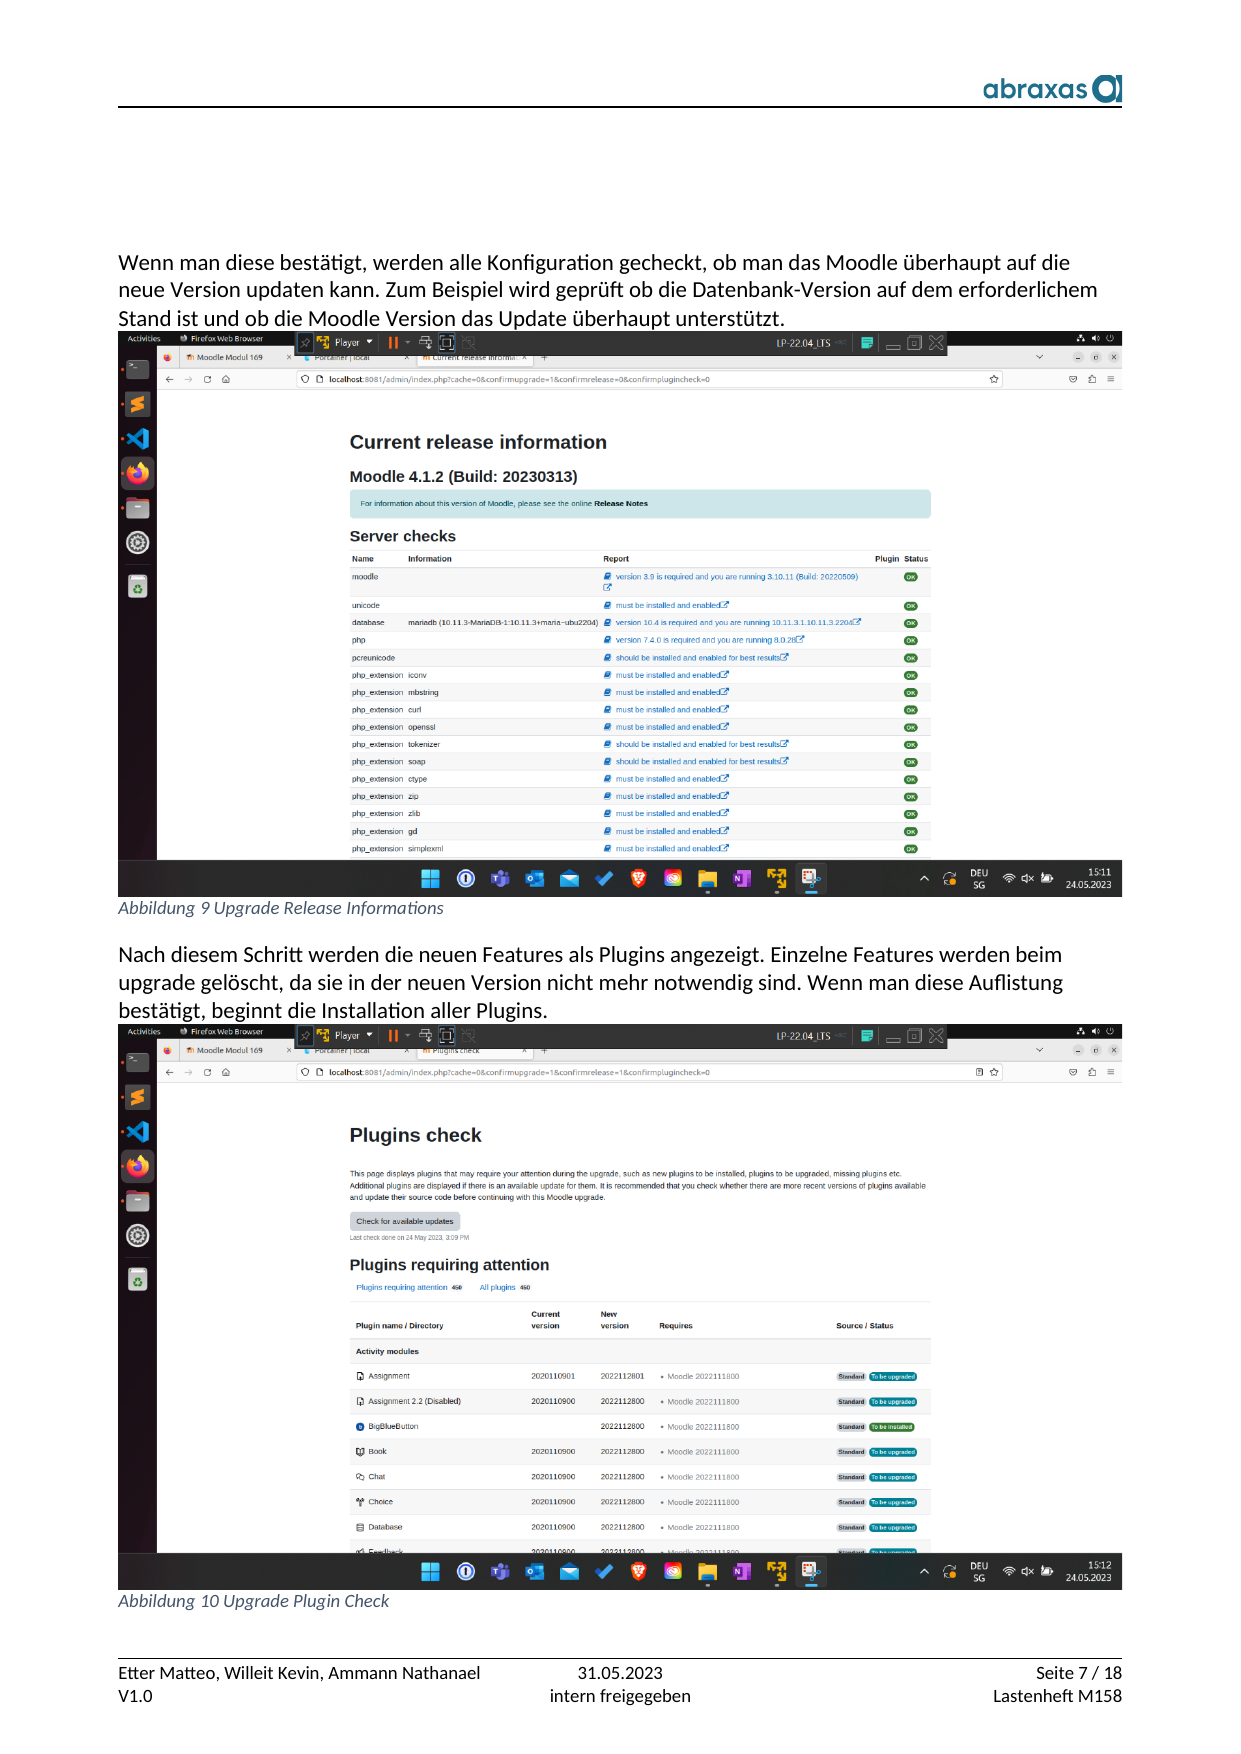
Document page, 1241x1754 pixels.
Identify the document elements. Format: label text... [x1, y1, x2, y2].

picture [118, 1024, 1123, 1590]
picture [118, 331, 1123, 897]
text Wenn man diese bestätigt, werden alle Konfiguration gecheckt, ob man das Moodle überhaupt auf die neue Version updaten kann. Zum Beispiel wird geprüft ob die Datenbank-Version auf dem erforderlichem Stand ist und ob die Moodle Version das Update überhaupt unterstützt. [118, 248, 1122, 331]
picture [983, 75, 1123, 103]
text Nach diesem Schritt werden die neuen Features als Plugins angezeigt. Einzelne Features werden beim upgrade gelöscht, da sie in der neuen Version nicht mehr notwendig sind. Wenn man diese Auflistung bestätigt, beginnt die Installation aller Plugins. [118, 940, 1122, 1024]
